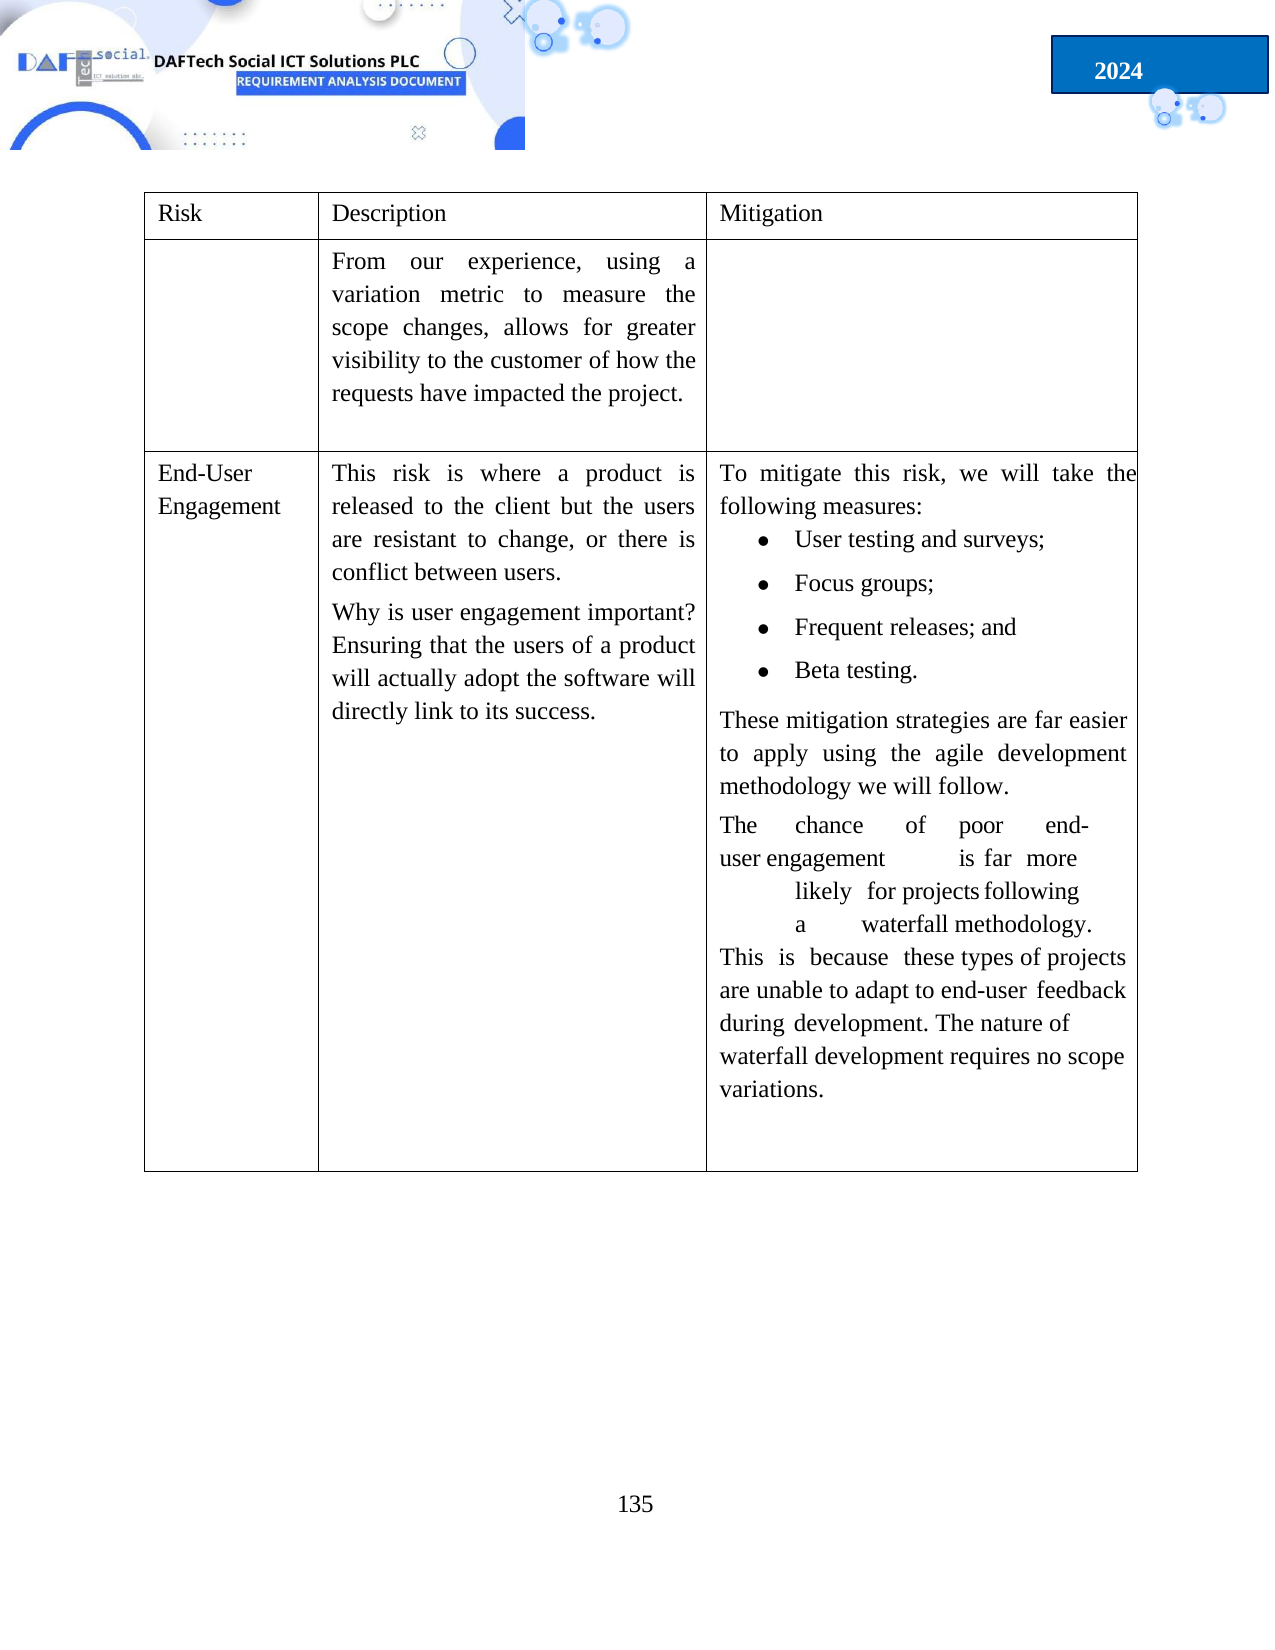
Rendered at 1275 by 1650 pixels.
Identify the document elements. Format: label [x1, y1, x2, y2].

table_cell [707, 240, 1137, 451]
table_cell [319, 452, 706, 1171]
picture [1145, 66, 1229, 151]
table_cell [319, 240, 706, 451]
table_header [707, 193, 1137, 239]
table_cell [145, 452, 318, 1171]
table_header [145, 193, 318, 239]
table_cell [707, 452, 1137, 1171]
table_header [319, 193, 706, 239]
picture [0, 0, 634, 150]
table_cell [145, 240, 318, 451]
